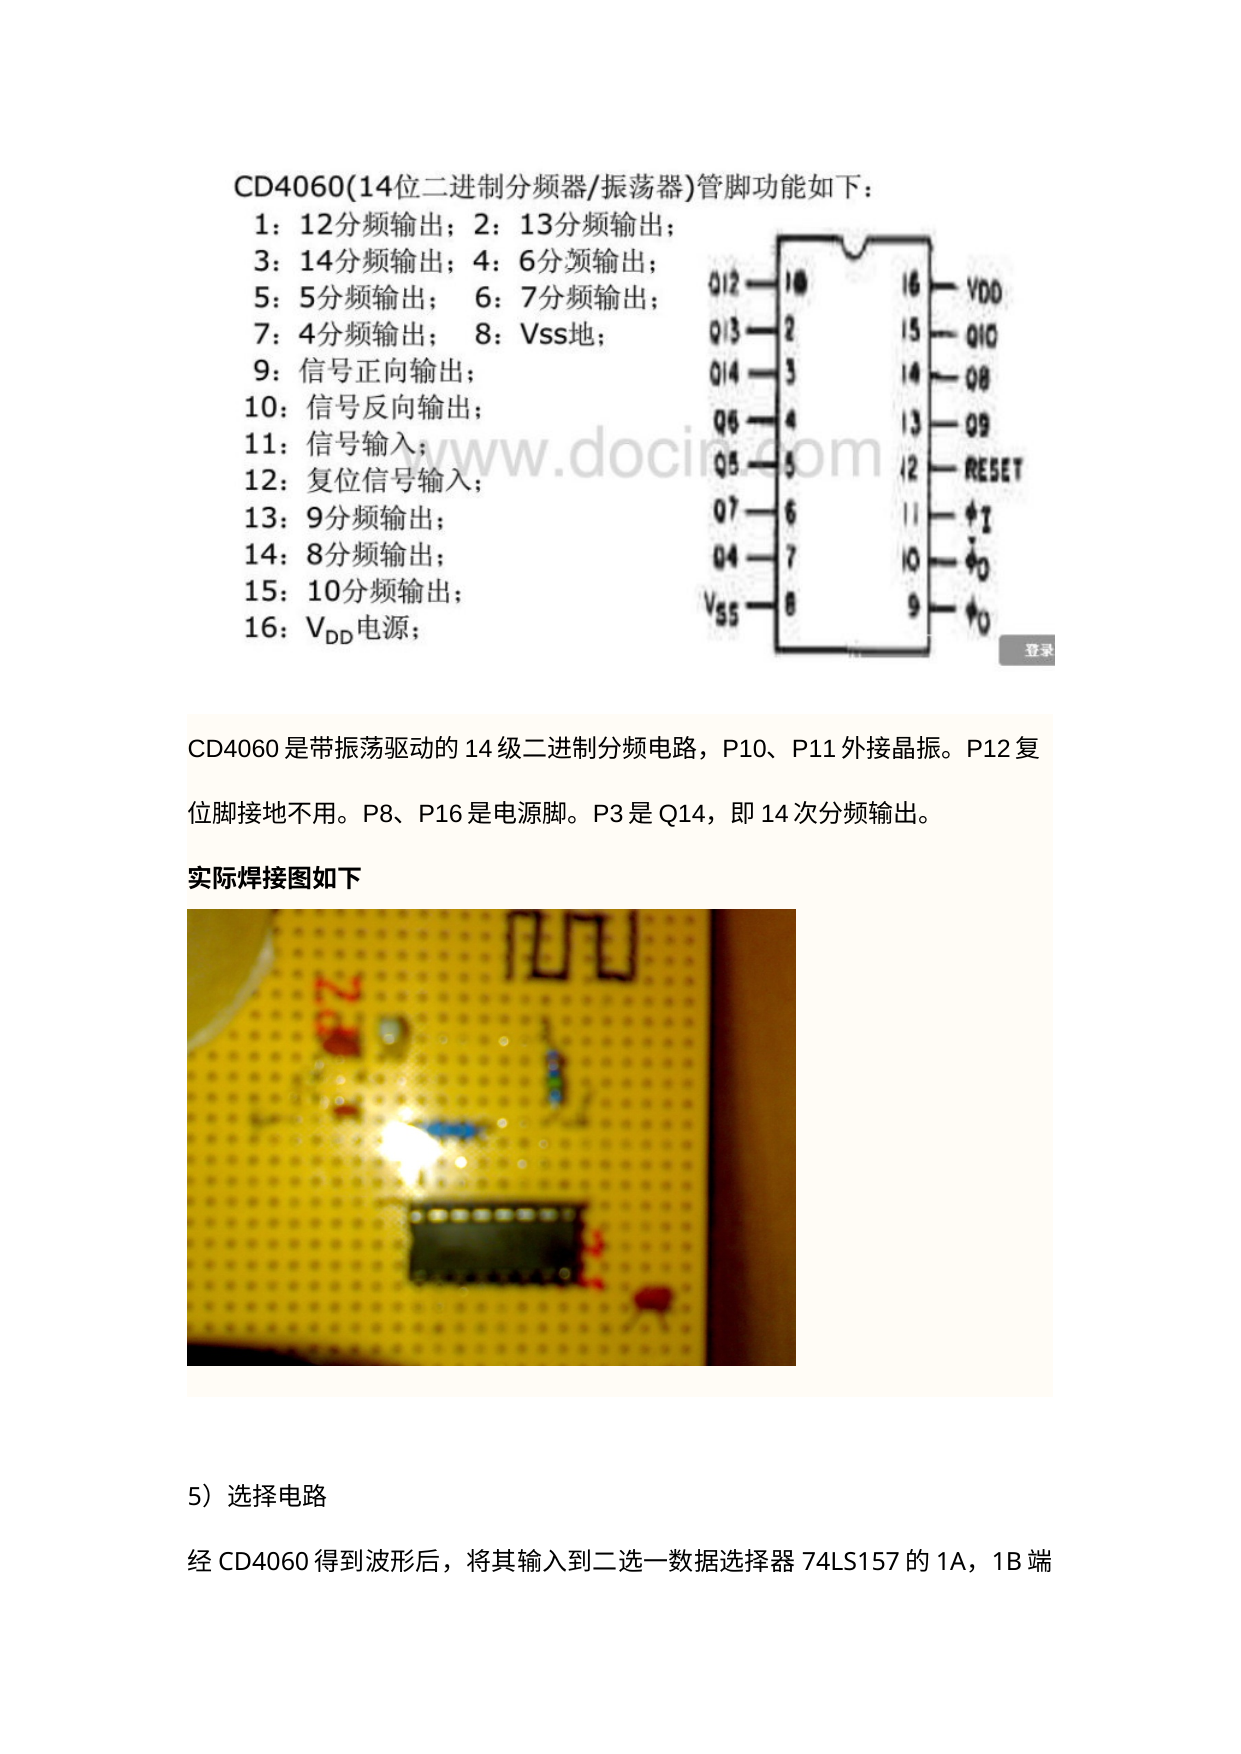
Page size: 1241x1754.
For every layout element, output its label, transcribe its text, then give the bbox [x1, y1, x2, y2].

picture [225, 161, 1055, 684]
picture [187, 909, 796, 1366]
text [187, 1527, 1053, 1592]
text 5）选择电路 [187, 1462, 1053, 1527]
text 实际焊接图如下 [187, 844, 1053, 909]
text CD4060是带振荡驱动的14级二进制分频电路，P10、P11外接晶振。P12复位脚接地不用。P8、P16是电源脚。P3是Q14，即14次分频输出。 [187, 714, 1053, 844]
